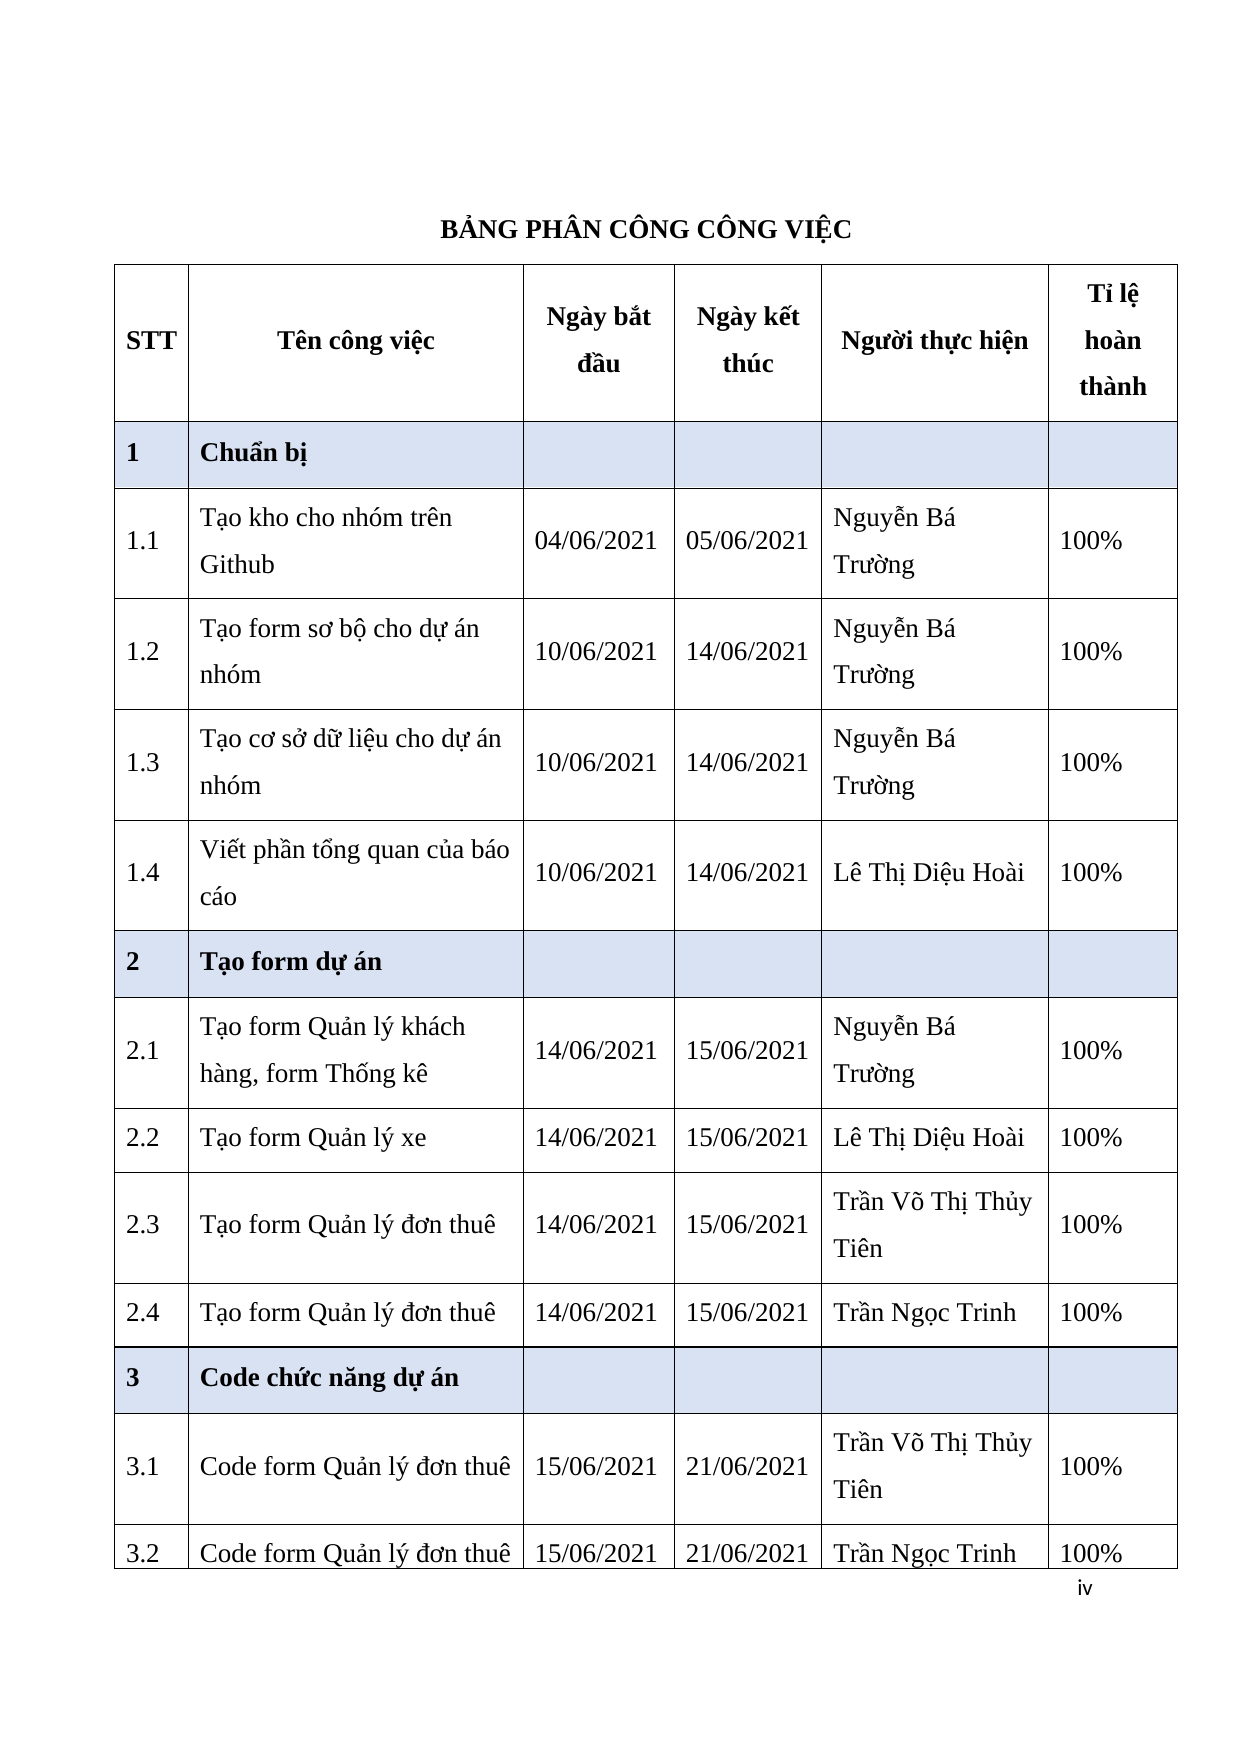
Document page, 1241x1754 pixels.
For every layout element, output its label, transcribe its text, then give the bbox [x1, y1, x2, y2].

table_cell 14/06/2021 [524, 1284, 674, 1346]
table_cell 2.1 [115, 998, 188, 1108]
table_cell Code form Quản lý đơn thuê [189, 1414, 523, 1524]
table_cell 10/06/2021 [524, 710, 674, 820]
table_cell [1049, 1348, 1177, 1413]
table_cell Tạo form Quản lý xe [189, 1109, 523, 1172]
table_cell 15/06/2021 [524, 1525, 674, 1568]
table_cell Tên công việc [189, 265, 523, 421]
table_cell 3.1 [115, 1414, 188, 1524]
table_cell 10/06/2021 [524, 821, 674, 930]
table_cell 15/06/2021 [524, 1414, 674, 1524]
table_cell 100% [1049, 489, 1177, 598]
table_cell 2.3 [115, 1173, 188, 1282]
table_cell [524, 1348, 674, 1413]
table_cell Nguyễn Bá Trường [822, 489, 1048, 598]
table_cell 100% [1049, 599, 1177, 709]
table_cell Tạo form Quản lý đơn thuê [189, 1284, 523, 1346]
table_cell 14/06/2021 [675, 710, 821, 820]
table_cell [524, 931, 674, 997]
table_cell 3 [115, 1348, 188, 1413]
table_cell 15/06/2021 [675, 1284, 821, 1346]
table_cell 2.2 [115, 1109, 188, 1172]
table_cell 14/06/2021 [675, 599, 821, 709]
table_cell 14/06/2021 [675, 821, 821, 930]
table_cell 1.4 [115, 821, 188, 930]
table_cell Lê Thị Diệu Hoài [822, 1109, 1048, 1172]
table_cell Lê Thị Diệu Hoài [822, 821, 1048, 930]
table_cell Code chức năng dự án [189, 1348, 523, 1413]
table_cell Tỉ lệ hoàn thành [1049, 265, 1177, 421]
table_cell Trần Võ Thị Thủy Tiên [822, 1414, 1048, 1524]
table_cell 3.2 [115, 1525, 188, 1568]
table_cell 100% [1049, 1284, 1177, 1346]
table_cell [524, 422, 674, 487]
table_cell Trần Võ Thị Thủy Tiên [822, 1173, 1048, 1282]
table_cell Nguyễn Bá Trường [822, 599, 1048, 709]
table_cell 15/06/2021 [675, 1109, 821, 1172]
table_cell Ngày bắt đầu [524, 265, 674, 421]
table_cell 15/06/2021 [675, 998, 821, 1108]
table_cell [822, 1348, 1048, 1413]
table_cell 04/06/2021 [524, 489, 674, 598]
table_cell [675, 422, 821, 487]
table_cell 05/06/2021 [675, 489, 821, 598]
table_cell 100% [1049, 1525, 1177, 1568]
table_cell Tạo form dự án [189, 931, 523, 997]
table_cell 14/06/2021 [524, 998, 674, 1108]
table_cell Nguyễn Bá Trường [822, 710, 1048, 820]
table_cell [822, 422, 1048, 487]
table_cell 14/06/2021 [524, 1173, 674, 1282]
table_cell Ngày kết thúc [675, 265, 821, 421]
table_cell Tạo form sơ bộ cho dự án nhóm [189, 599, 523, 709]
table_cell 2 [115, 931, 188, 997]
table_cell 100% [1049, 998, 1177, 1108]
table_cell Viết phần tổng quan của báo cáo [189, 821, 523, 930]
table_cell 15/06/2021 [675, 1173, 821, 1282]
table_cell [675, 1348, 821, 1413]
table_cell 100% [1049, 1173, 1177, 1282]
table_cell Tạo kho cho nhóm trên Github [189, 489, 523, 598]
table_cell Người thực hiện [822, 265, 1048, 421]
table_cell STT [115, 265, 188, 421]
table_cell 100% [1049, 710, 1177, 820]
table_cell 100% [1049, 1414, 1177, 1524]
table_cell 21/06/2021 [675, 1525, 821, 1568]
table_cell 1.3 [115, 710, 188, 820]
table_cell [189, 1525, 523, 1568]
table_cell Trần Ngọc Trinh [822, 1284, 1048, 1346]
table_cell [822, 931, 1048, 997]
table_cell Tạo cơ sở dữ liệu cho dự án nhóm [189, 710, 523, 820]
table_cell [1049, 422, 1177, 487]
table_cell 100% [1049, 821, 1177, 930]
table_cell Trần Ngọc Trinh [822, 1525, 1048, 1568]
table_header BẢNG PHÂN CÔNG CÔNG VIỆC [115, 201, 1178, 264]
table_cell 1 [115, 422, 188, 487]
table_cell Tạo form Quản lý đơn thuê [189, 1173, 523, 1282]
table_cell 21/06/2021 [675, 1414, 821, 1524]
table_cell Chuẩn bị [189, 422, 523, 487]
table_cell [1049, 931, 1177, 997]
table_cell 100% [1049, 1109, 1177, 1172]
table_cell 14/06/2021 [524, 1109, 674, 1172]
table_cell Tạo form Quản lý khách hàng, form Thống kê [189, 998, 523, 1108]
table_cell [675, 931, 821, 997]
table_cell 2.4 [115, 1284, 188, 1346]
table_cell 10/06/2021 [524, 599, 674, 709]
table_cell Nguyễn Bá Trường [822, 998, 1048, 1108]
table_cell 1.2 [115, 599, 188, 709]
table_cell 1.1 [115, 489, 188, 598]
